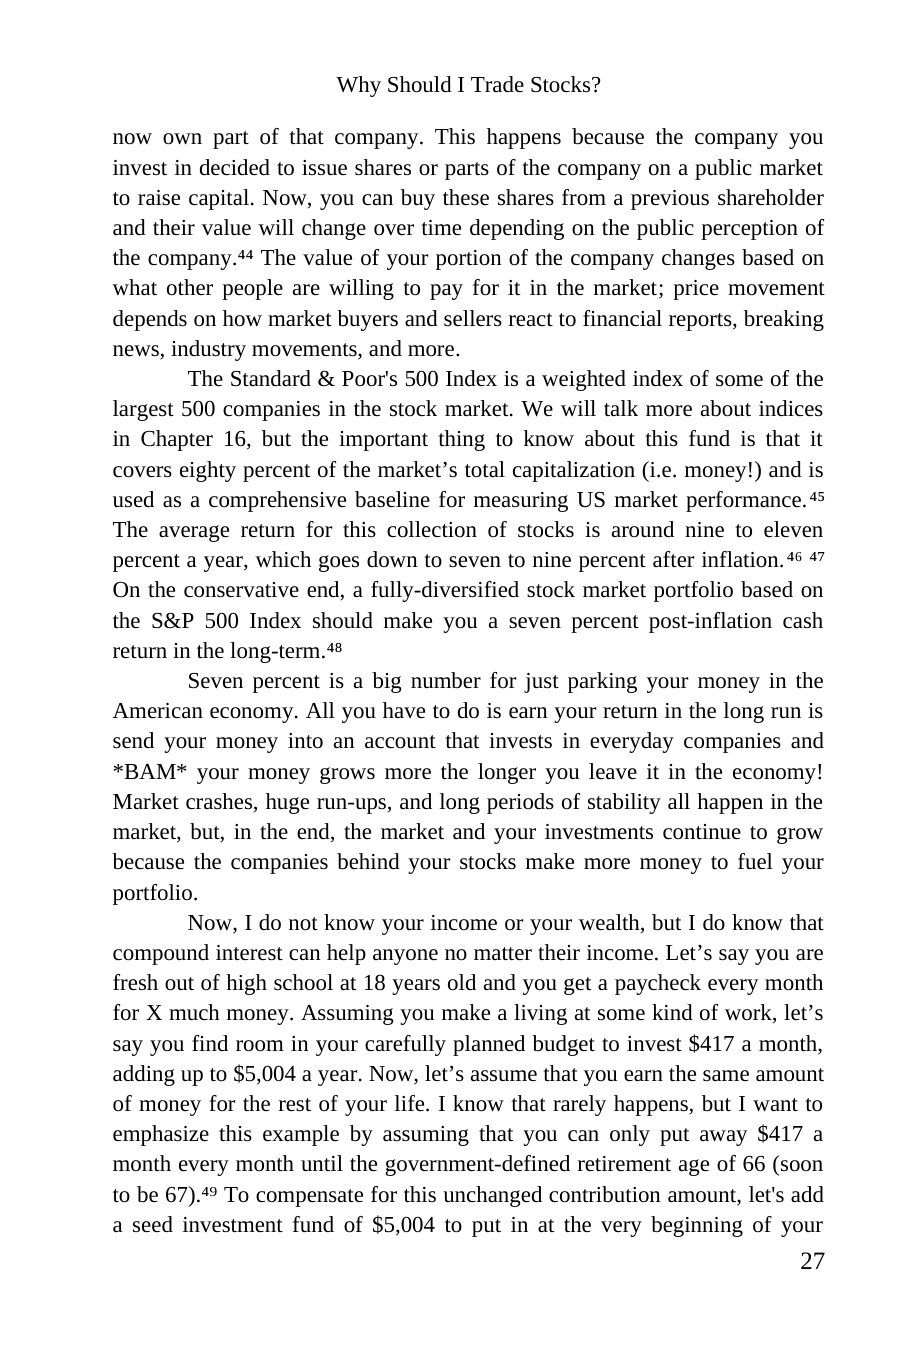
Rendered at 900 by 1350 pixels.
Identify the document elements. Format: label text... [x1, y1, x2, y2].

text The Standard & Poor's 500 Index is a weighted index of some of the largest 500 companies in the stock market. We will talk more about indices in Chapter 16, but the important thing to know about this fund is that it covers eighty percent of the market’s total capitalization (i.e. money!) and is used as a comprehensive baseline for measuring US market performance.⁴⁵ The average return for this collection of stocks is around nine to eleven percent a year, which goes down to seven to nine percent after inflation.⁴⁶ ⁴⁷ On the conservative end, a fully-diversified stock market portfolio based on the S&P 500 Index should make you a seven percent post-inflation cash return in the long-term.⁴⁸ [112, 365, 825, 663]
text Seven percent is a big number for just parking your money in the American economy. All you have to do is earn your return in the long run is send your money into an account that invests in everyday companies and *BAM* your money grows more the longer you leave it in the economy! Market crashes, huge run-ups, and long periods of stability all happen in the market, but, in the end, the market and your investments continue to grow because the companies behind your stocks make more money to fuel your portfolio. [112, 667, 825, 905]
